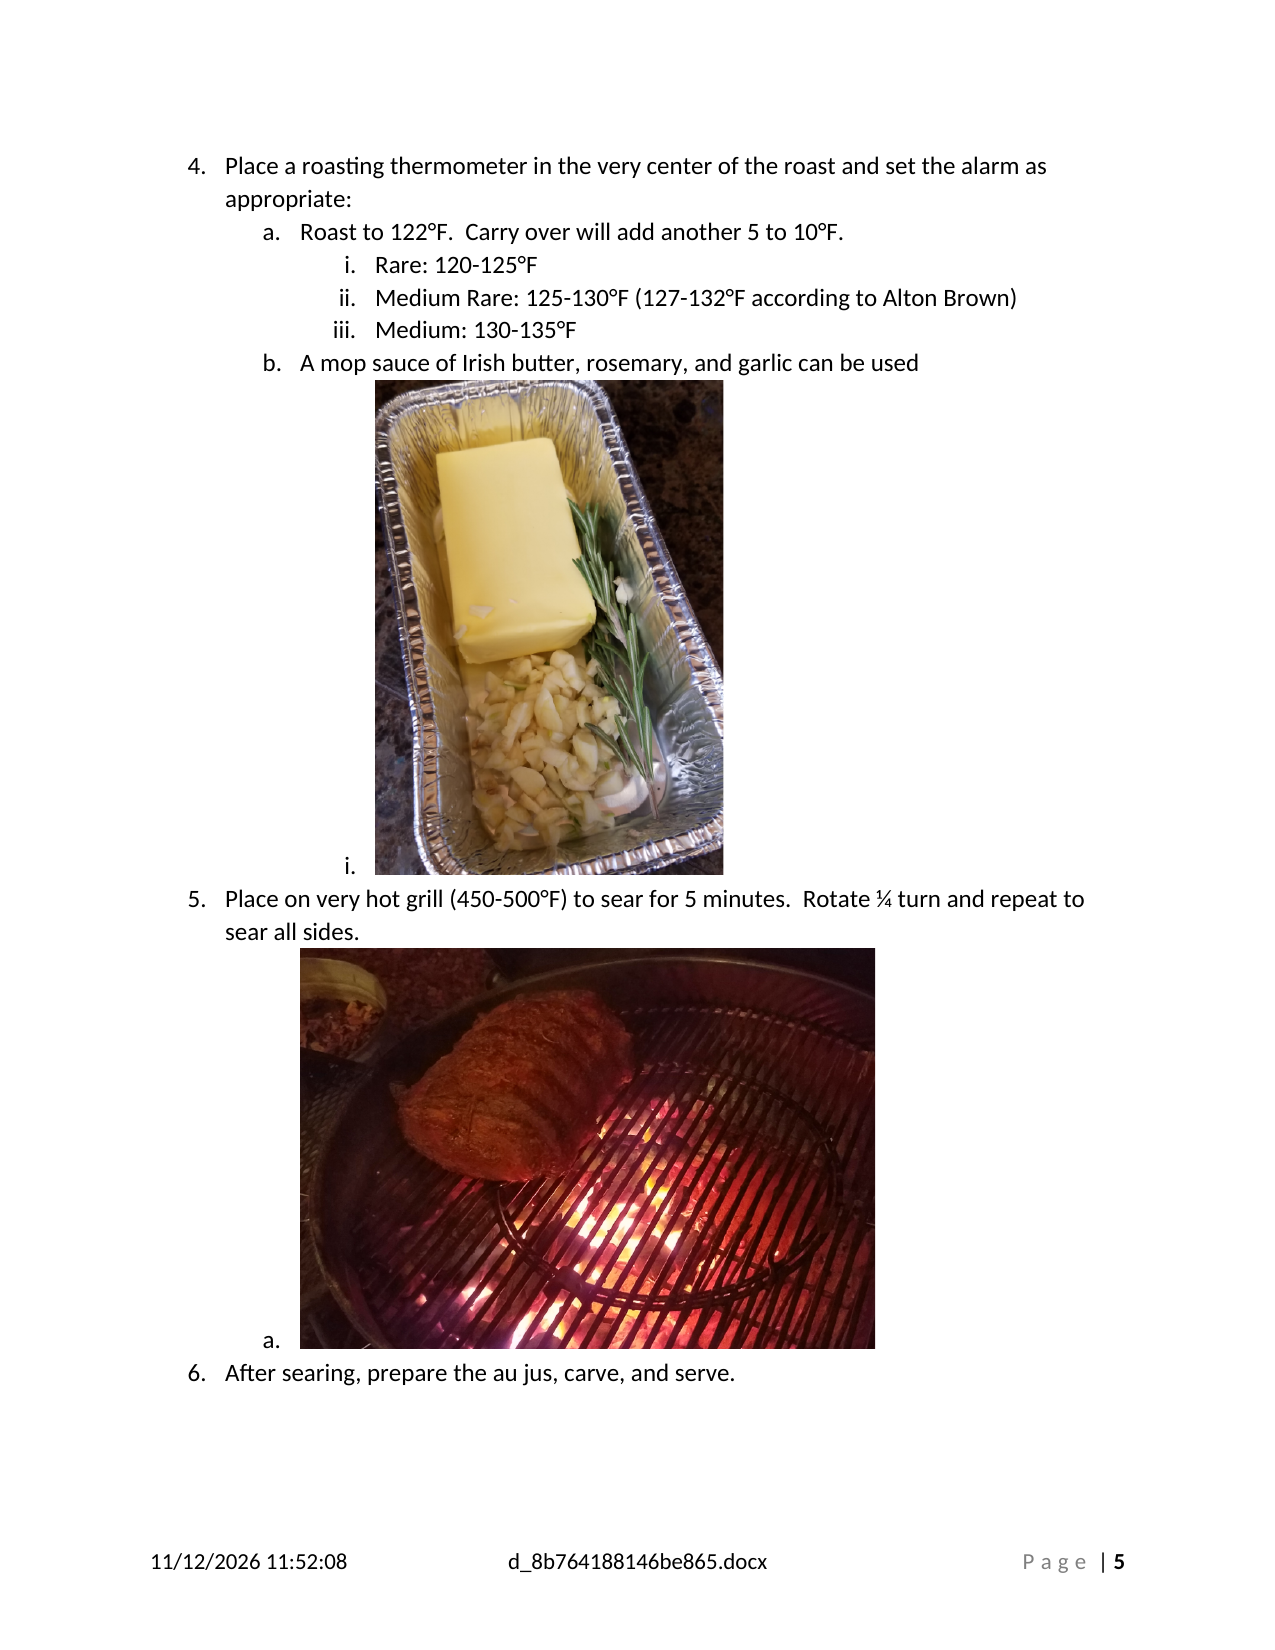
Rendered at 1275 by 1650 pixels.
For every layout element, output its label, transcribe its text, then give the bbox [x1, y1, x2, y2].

picture [300, 948, 876, 1349]
list Rare: 120-125°F [356, 249, 1125, 279]
list After searing, prepare the au jus, carve, and serve. [187, 1357, 1125, 1387]
list Roast to 122°F. Carry over will add another 5 to 10°F. [262, 216, 1125, 246]
list Medium Rare: 125-130°F (127-132°F according to Alton Brown) [356, 282, 1125, 312]
list Medium: 130-135°F [356, 314, 1125, 345]
picture [375, 380, 724, 875]
list Place a roasting thermometer in the very center of the roast and set the alarm as appropriate: [187, 150, 1125, 213]
list Place on very hot grill (450-500°F) to sear for 5 minutes. Rotate ¼ turn and repeat to sear all sides. [187, 883, 1125, 947]
list A mop sauce of Irish butter, rosemary, and garlic can be used [262, 347, 1125, 378]
